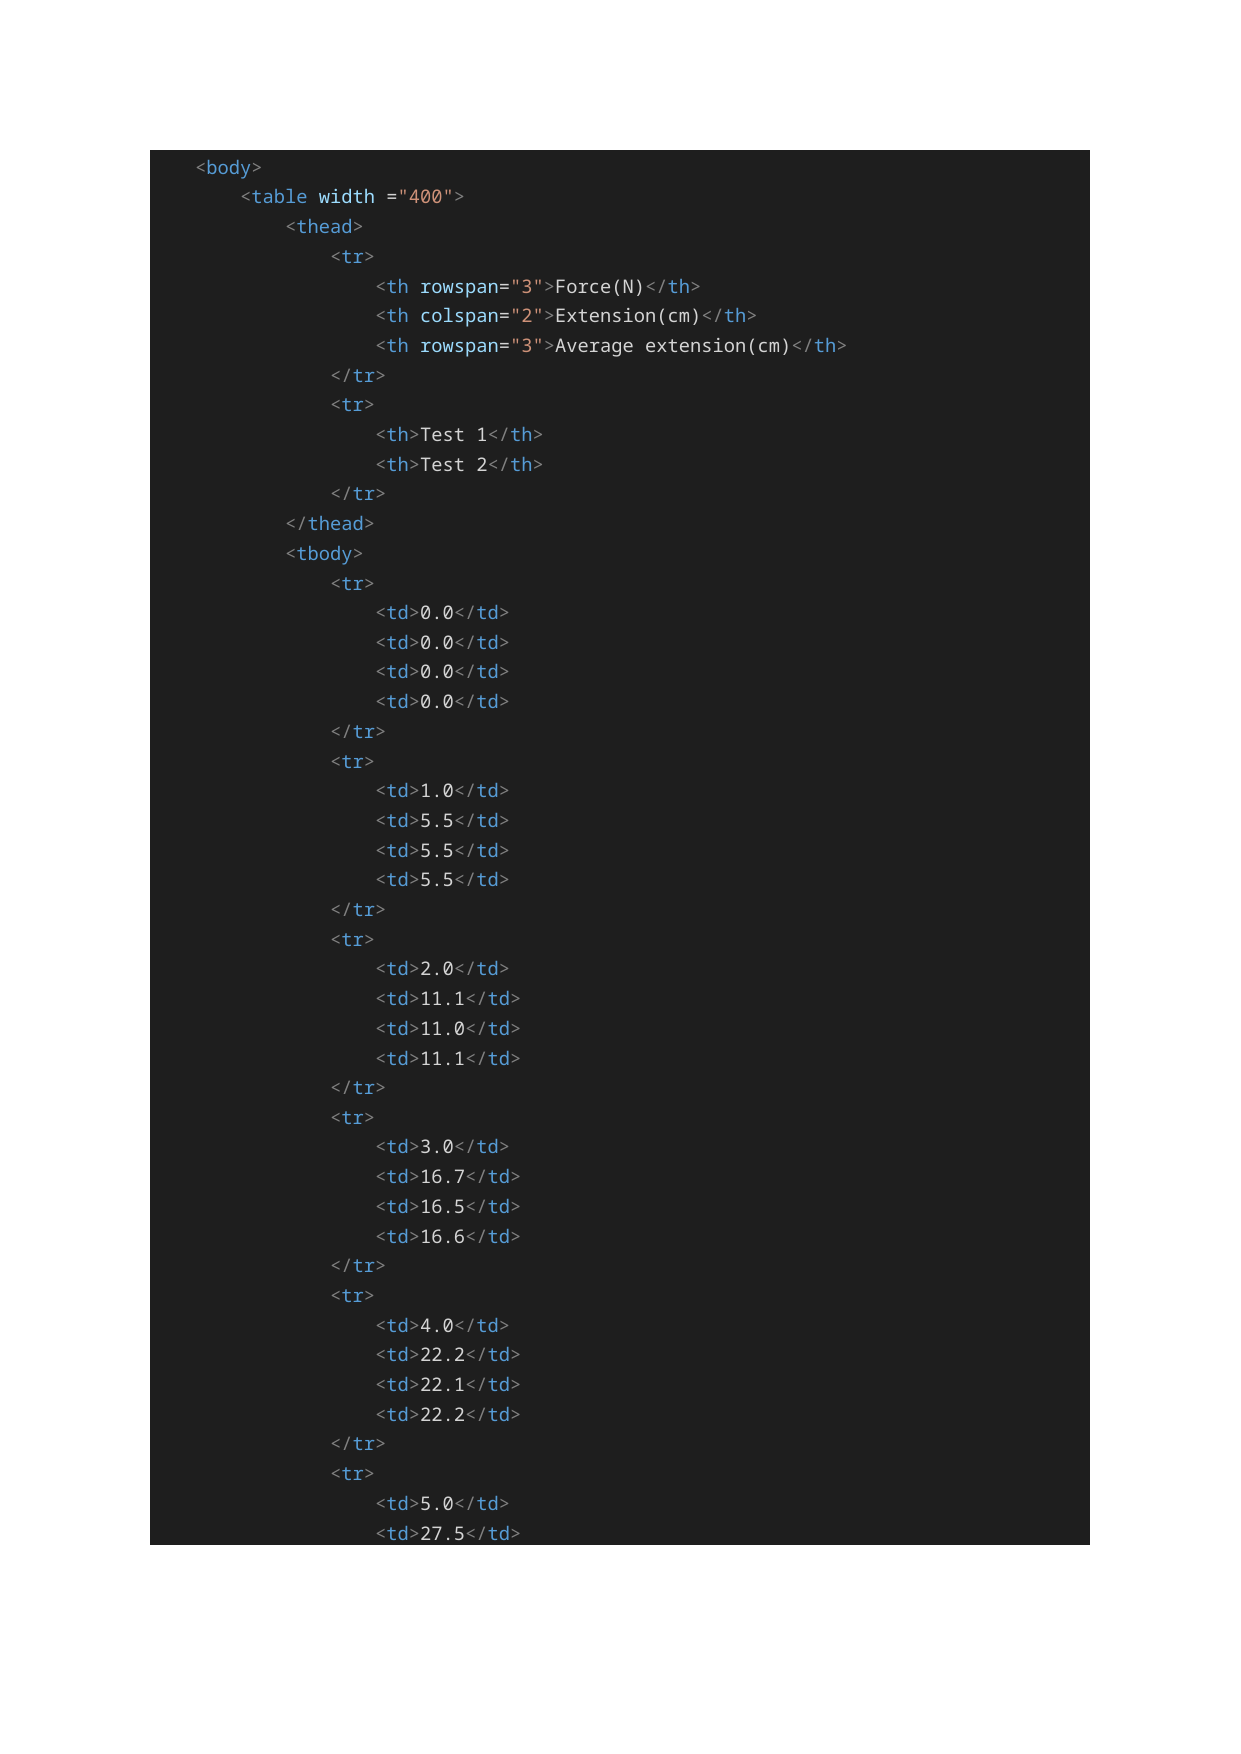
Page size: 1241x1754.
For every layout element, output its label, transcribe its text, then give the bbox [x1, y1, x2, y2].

text <td>11.1</td> [150, 981, 1090, 1011]
text <tr> [150, 1456, 1090, 1486]
text <td>3.0</td> [150, 1130, 1090, 1159]
text <th rowspan="3">Force(N)</th> [150, 269, 1090, 298]
text </tr> [150, 1248, 1090, 1278]
text <th>Test 2</th> [150, 447, 1090, 477]
text <td>22.2</td> [150, 1337, 1090, 1367]
text <td>0.0</td> [150, 625, 1090, 655]
text <th>Test 1</th> [150, 417, 1090, 447]
text <td>11.0</td> [150, 1011, 1090, 1041]
text <td>22.1</td> [150, 1367, 1090, 1397]
text <tr> [150, 922, 1090, 952]
text <td>11.1</td> [150, 1041, 1090, 1070]
text <tbody> [150, 536, 1090, 566]
text <body> [150, 150, 1090, 180]
text <td>16.7</td> [150, 1159, 1090, 1189]
text <td>5.5</td> [150, 833, 1090, 862]
text <th rowspan="3">Average extension(cm)</th> [150, 328, 1090, 358]
text <td>4.0</td> [150, 1308, 1090, 1337]
text <td>16.5</td> [150, 1189, 1090, 1219]
text </tr> [150, 358, 1090, 387]
text <td>2.0</td> [150, 952, 1090, 981]
text <td>16.6</td> [150, 1219, 1090, 1248]
text <tr> [150, 1100, 1090, 1130]
text </tr> [150, 892, 1090, 922]
text <td>5.5</td> [150, 803, 1090, 833]
text </tr> [150, 714, 1090, 744]
text <tr> [150, 239, 1090, 269]
text <td>27.5</td> [150, 1516, 1090, 1545]
text </thead> [150, 506, 1090, 536]
text <tr> [150, 744, 1090, 773]
text <td>0.0</td> [150, 684, 1090, 714]
text <td>1.0</td> [150, 773, 1090, 803]
text <tr> [150, 1278, 1090, 1308]
text </tr> [150, 1427, 1090, 1456]
text <th colspan="2">Extension(cm)</th> [150, 298, 1090, 328]
text <tr> [150, 387, 1090, 417]
text <td>22.2</td> [150, 1397, 1090, 1427]
text </tr> [150, 477, 1090, 506]
text <table width ="400"> [150, 180, 1090, 209]
text <thead> [150, 209, 1090, 239]
text <tr> [150, 566, 1090, 595]
text <td>0.0</td> [150, 595, 1090, 625]
text <td>5.0</td> [150, 1486, 1090, 1516]
text <td>5.5</td> [150, 862, 1090, 892]
text <td>0.0</td> [150, 655, 1090, 684]
text </tr> [150, 1070, 1090, 1100]
